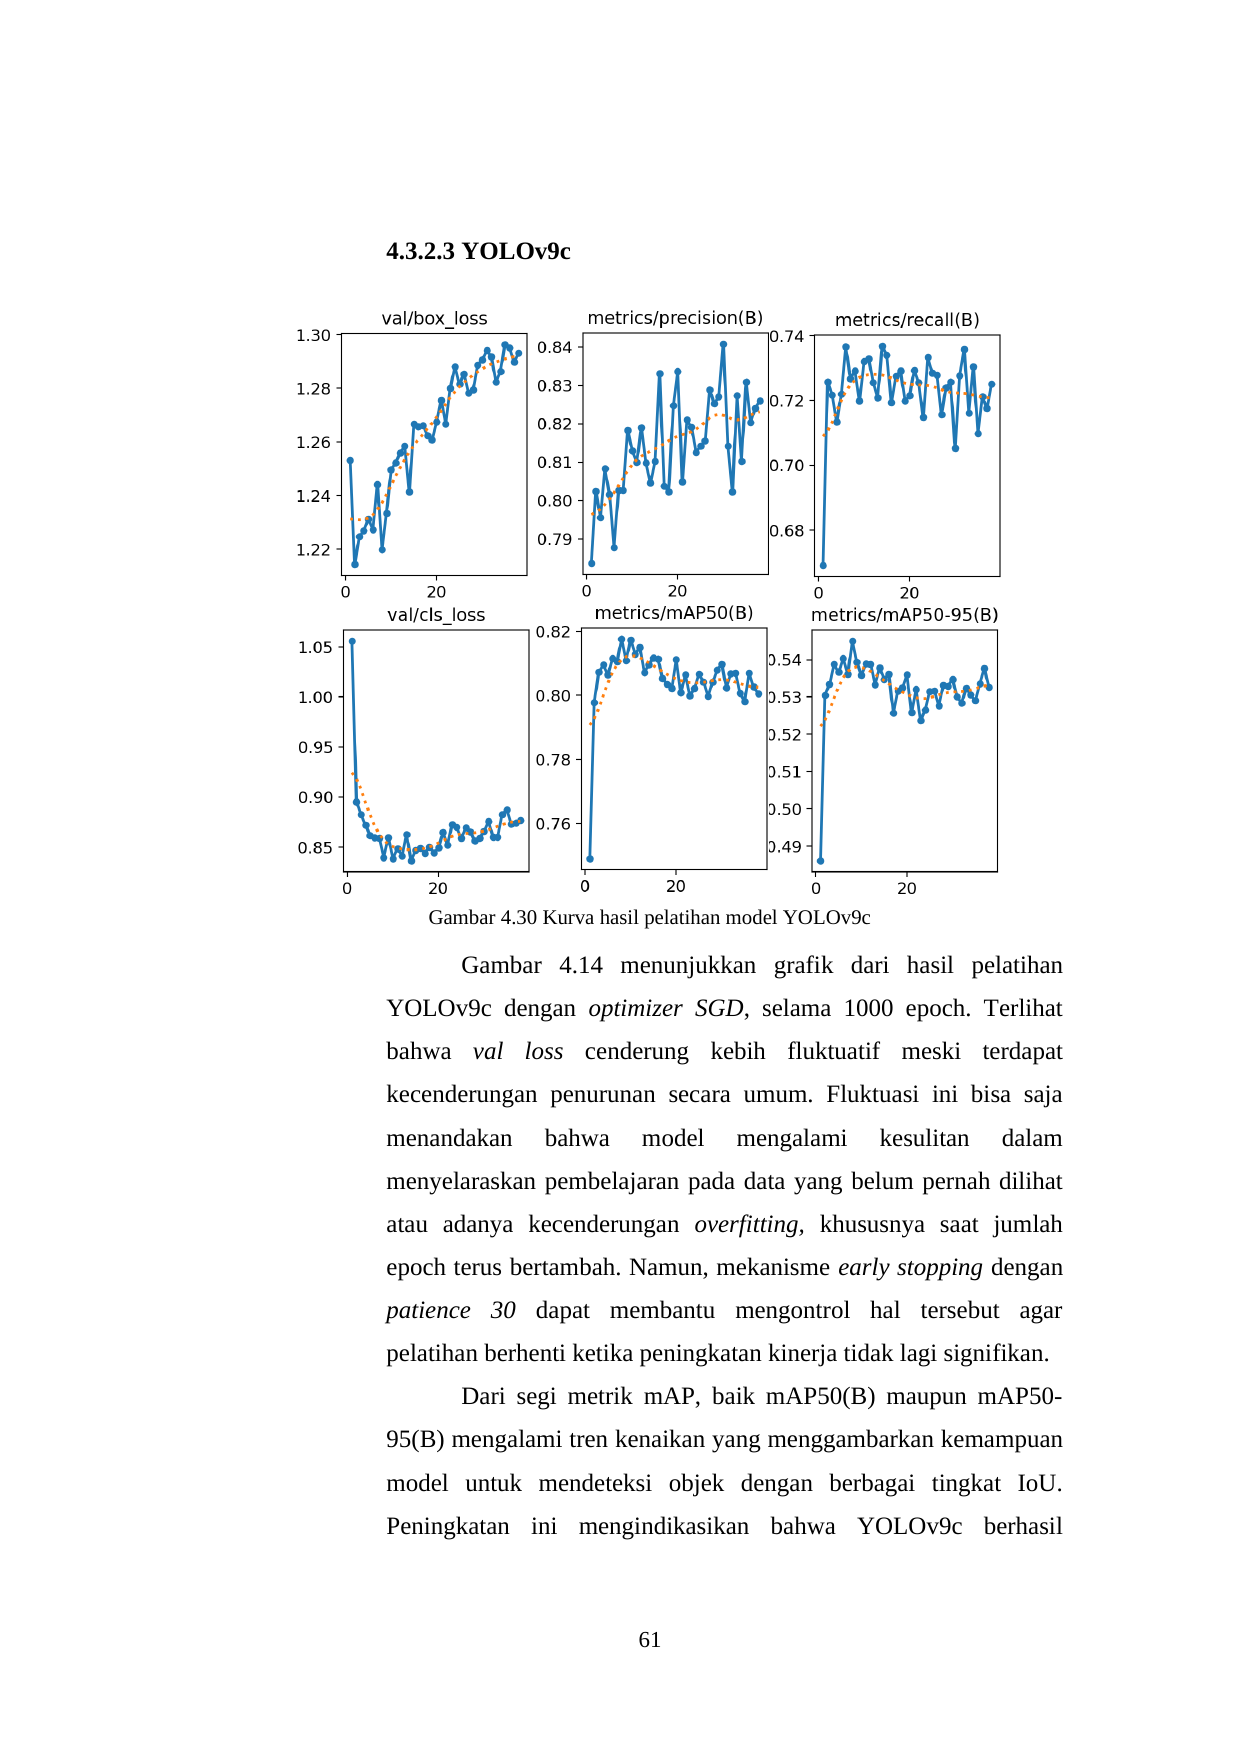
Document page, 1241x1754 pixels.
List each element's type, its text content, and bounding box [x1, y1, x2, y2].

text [386, 1381, 1063, 1539]
picture [294, 307, 1006, 902]
subtitle 4.3.2.3 YOLOv9c [386, 236, 1063, 265]
text Gambar 4.14 menunjukkan grafik dari hasil pelatihan YOLOv9c dengan optimizer SGD, selama 1000 epoch. Terlihat bahwa val loss cenderung kebih fluktuatif meski terdapat kecenderungan penurunan secara umum. Fluktuasi ini bisa saja menandakan bahwa model mengalami kesulitan dalam menyelaraskan pembelajaran pada data yang belum pernah dilihat atau adanya kecenderungan overfitting, khususnya saat jumlah epoch terus bertambah. Namun, mekanisme early stopping dengan patience 30 dapat membantu mengontrol hal tersebut agar pelatihan berhenti ketika peningkatan kinerja tidak lagi signifikan. [386, 950, 1063, 1367]
